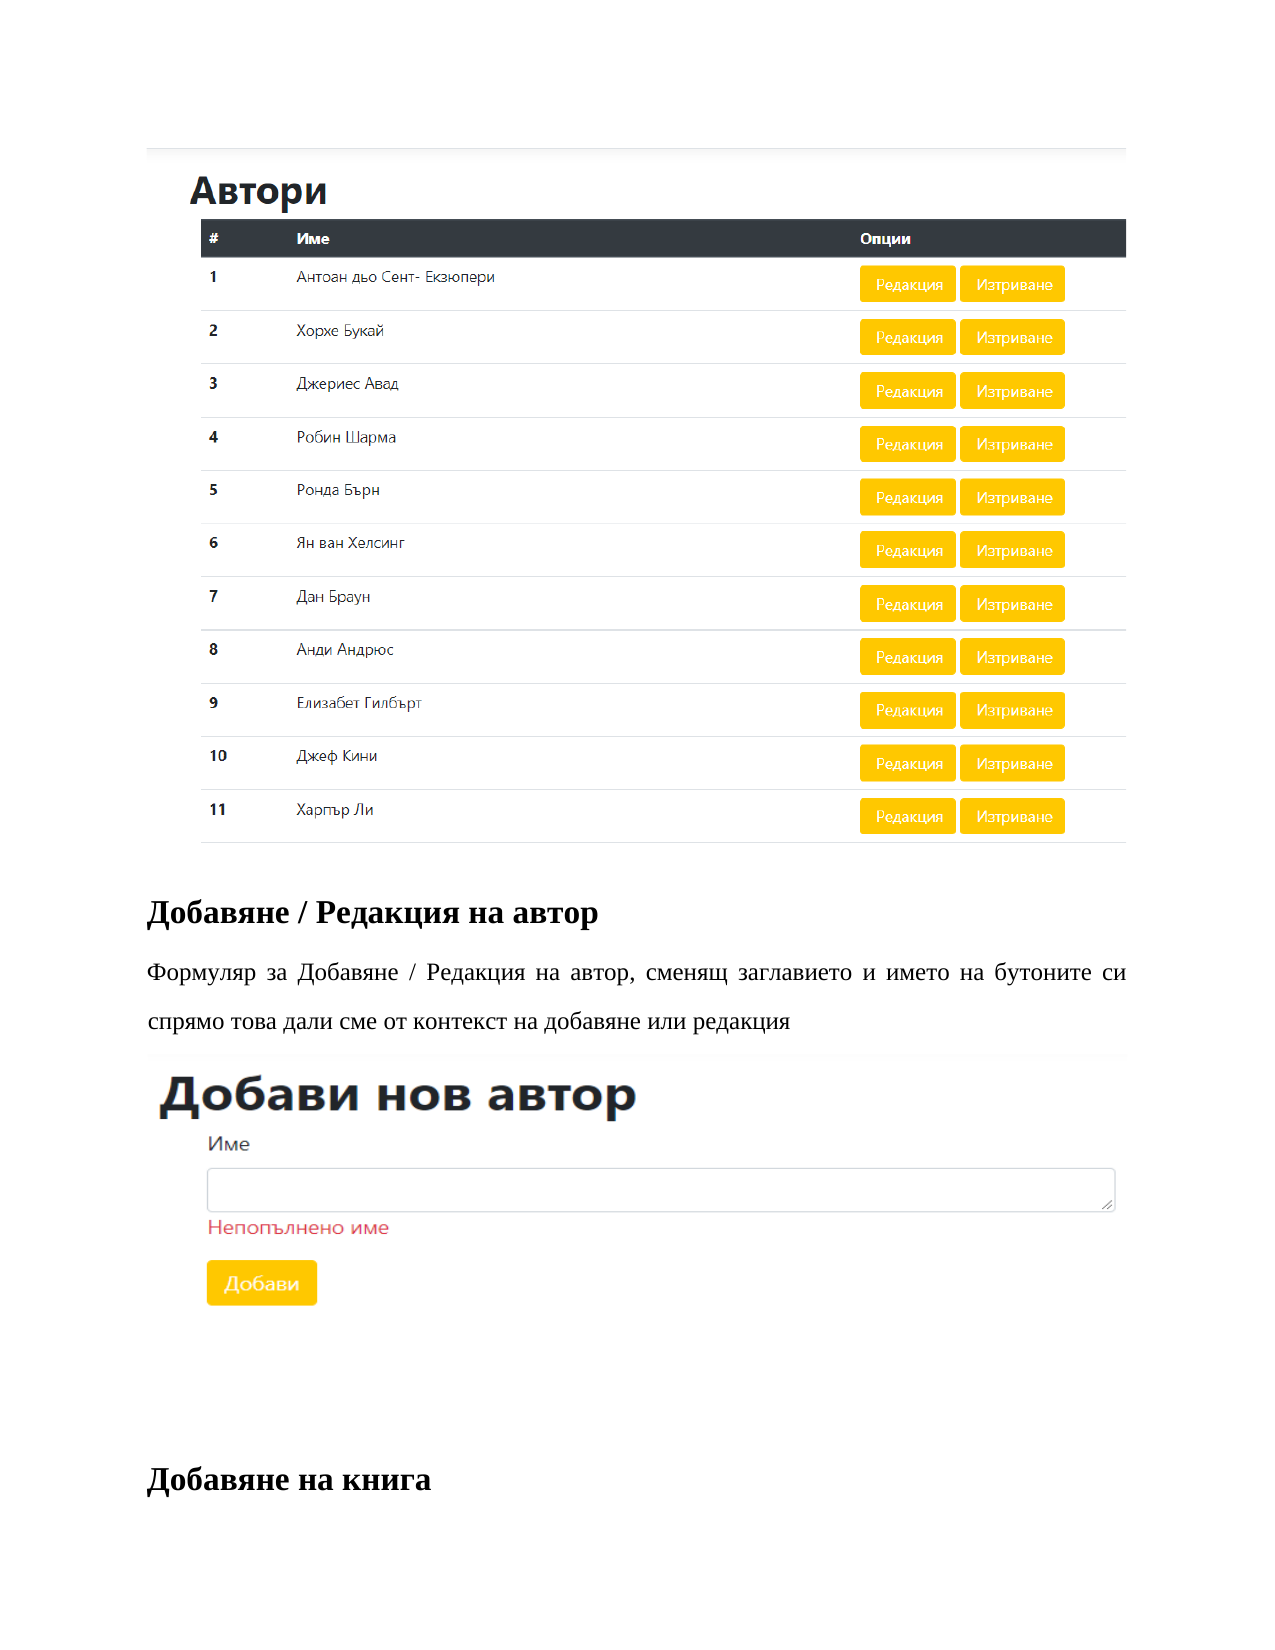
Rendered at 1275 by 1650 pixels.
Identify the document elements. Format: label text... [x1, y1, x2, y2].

text Добавяне на книга [147, 1459, 1127, 1497]
picture [146, 147, 1127, 870]
picture [147, 1054, 1128, 1323]
text Добавяне / Редакция на автор [147, 893, 1127, 931]
text Формуляр за Добавяне / Редакция на автор, сменящ заглавието и името на бутоните си спрямо това дали сме от контекст на добавяне или редакция [147, 957, 1127, 1035]
